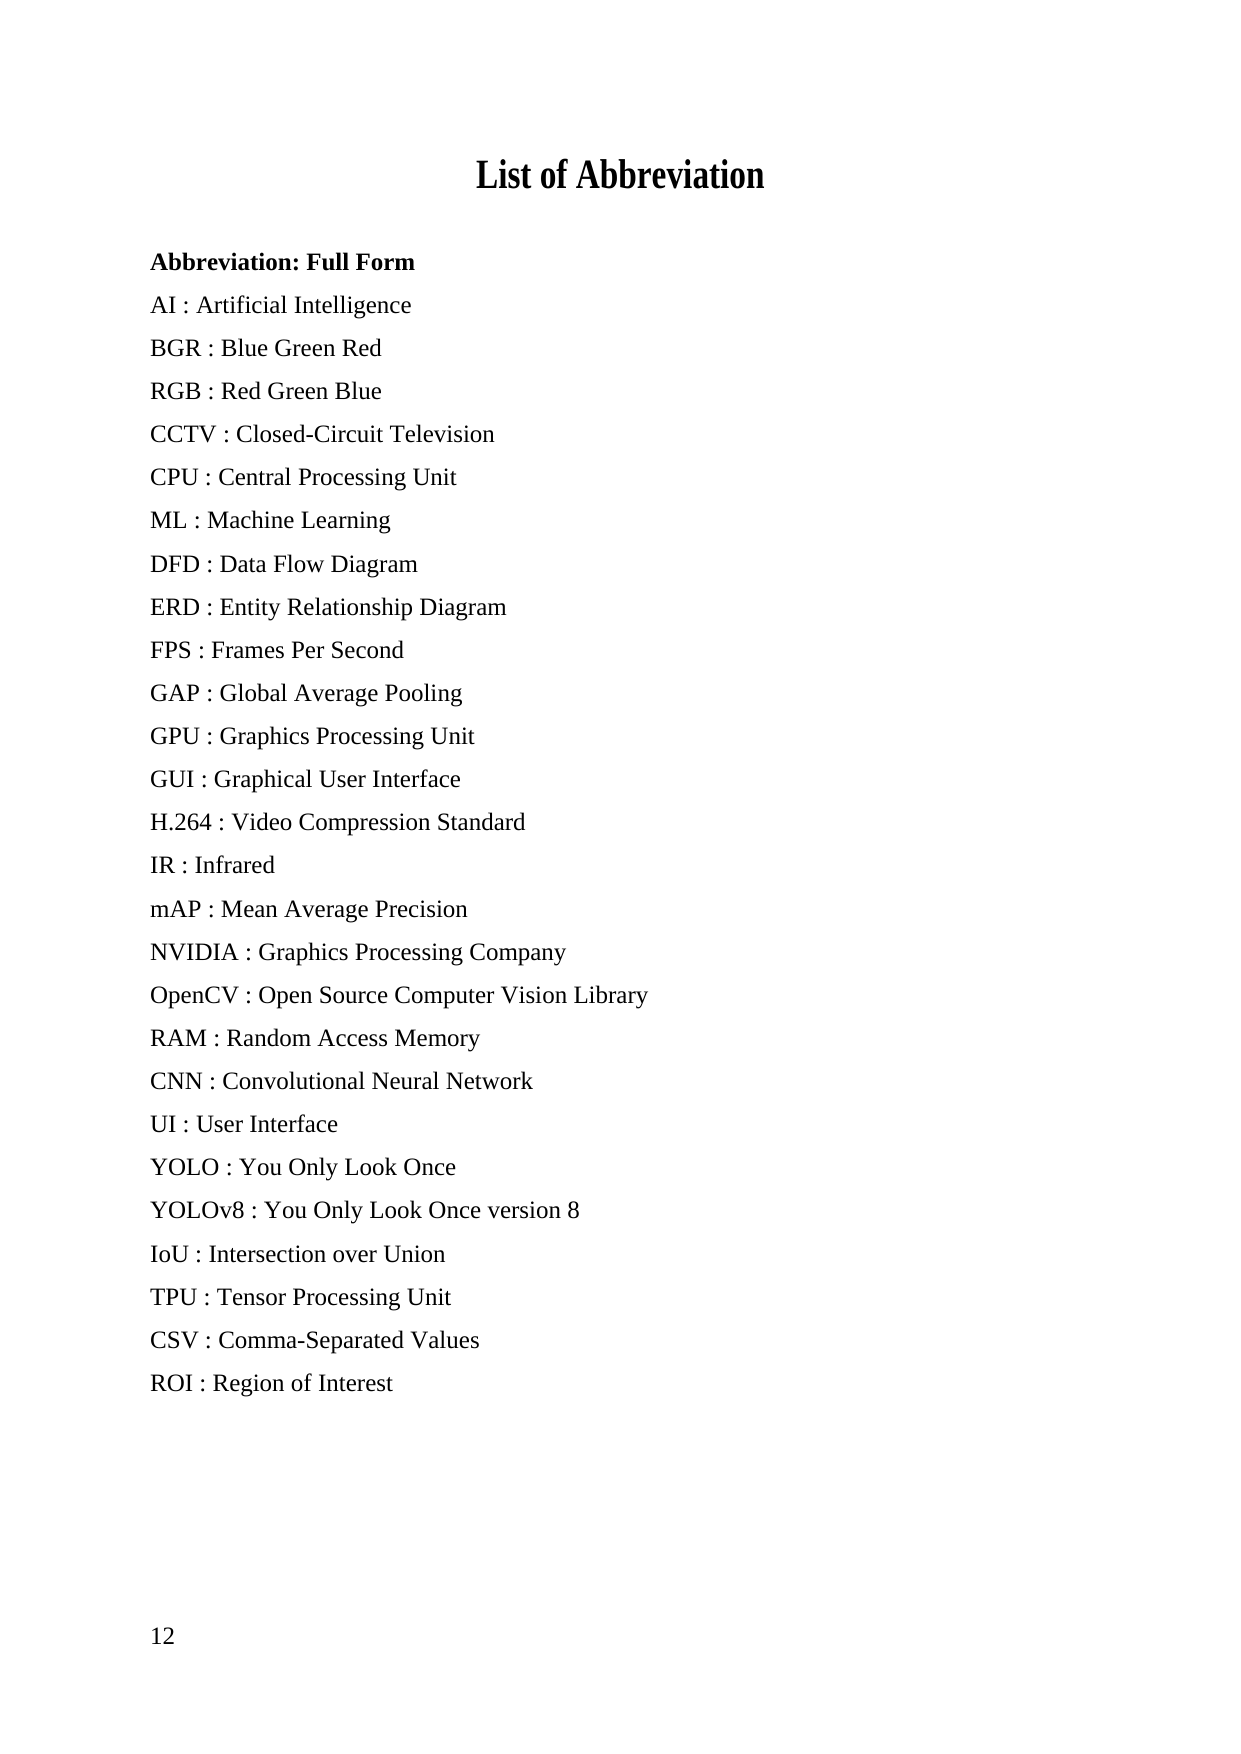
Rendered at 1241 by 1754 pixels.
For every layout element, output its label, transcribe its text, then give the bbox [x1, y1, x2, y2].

text NVIDIA : Graphics Processing Company [150, 937, 1090, 966]
text TPU : Tensor Processing Unit [150, 1282, 1090, 1311]
text CSV : Comma-Separated Values [150, 1325, 1090, 1354]
text CCTV : Closed-Circuit Television [150, 419, 1090, 448]
text GAP : Global Average Pooling [150, 678, 1090, 707]
text BGR : Blue Green Red [150, 333, 1090, 362]
text mAP : Mean Average Precision [150, 894, 1090, 922]
text DFD : Data Flow Diagram [150, 549, 1090, 577]
text IR : Infrared [150, 851, 1090, 879]
text RAM : Random Access Memory [150, 1023, 1090, 1052]
text FPS : Frames Per Second [150, 635, 1090, 664]
text CPU : Central Processing Unit [150, 462, 1090, 491]
text UI : User Interface [150, 1109, 1090, 1138]
text RGB : Red Green Blue [150, 376, 1090, 405]
text AI : Artificial Intelligence [150, 290, 1090, 319]
text Abbreviation: Full Form [150, 247, 1090, 276]
text ROI : Region of Interest [150, 1368, 1090, 1397]
text OpenCV : Open Source Computer Vision Library [150, 980, 1090, 1009]
text YOLO : You Only Look Once [150, 1152, 1090, 1181]
text CNN : Convolutional Neural Network [150, 1066, 1090, 1095]
text ML : Machine Learning [150, 506, 1090, 534]
text GUI : Graphical User Interface [150, 764, 1090, 793]
text List of Abbreviation [150, 150, 1090, 198]
text ERD : Entity Relationship Diagram [150, 592, 1090, 621]
text YOLOv8 : You Only Look Once version 8 [150, 1196, 1090, 1224]
text GPU : Graphics Processing Unit [150, 721, 1090, 750]
text IoU : Intersection over Union [150, 1239, 1090, 1267]
text H.264 : Video Compression Standard [150, 807, 1090, 836]
